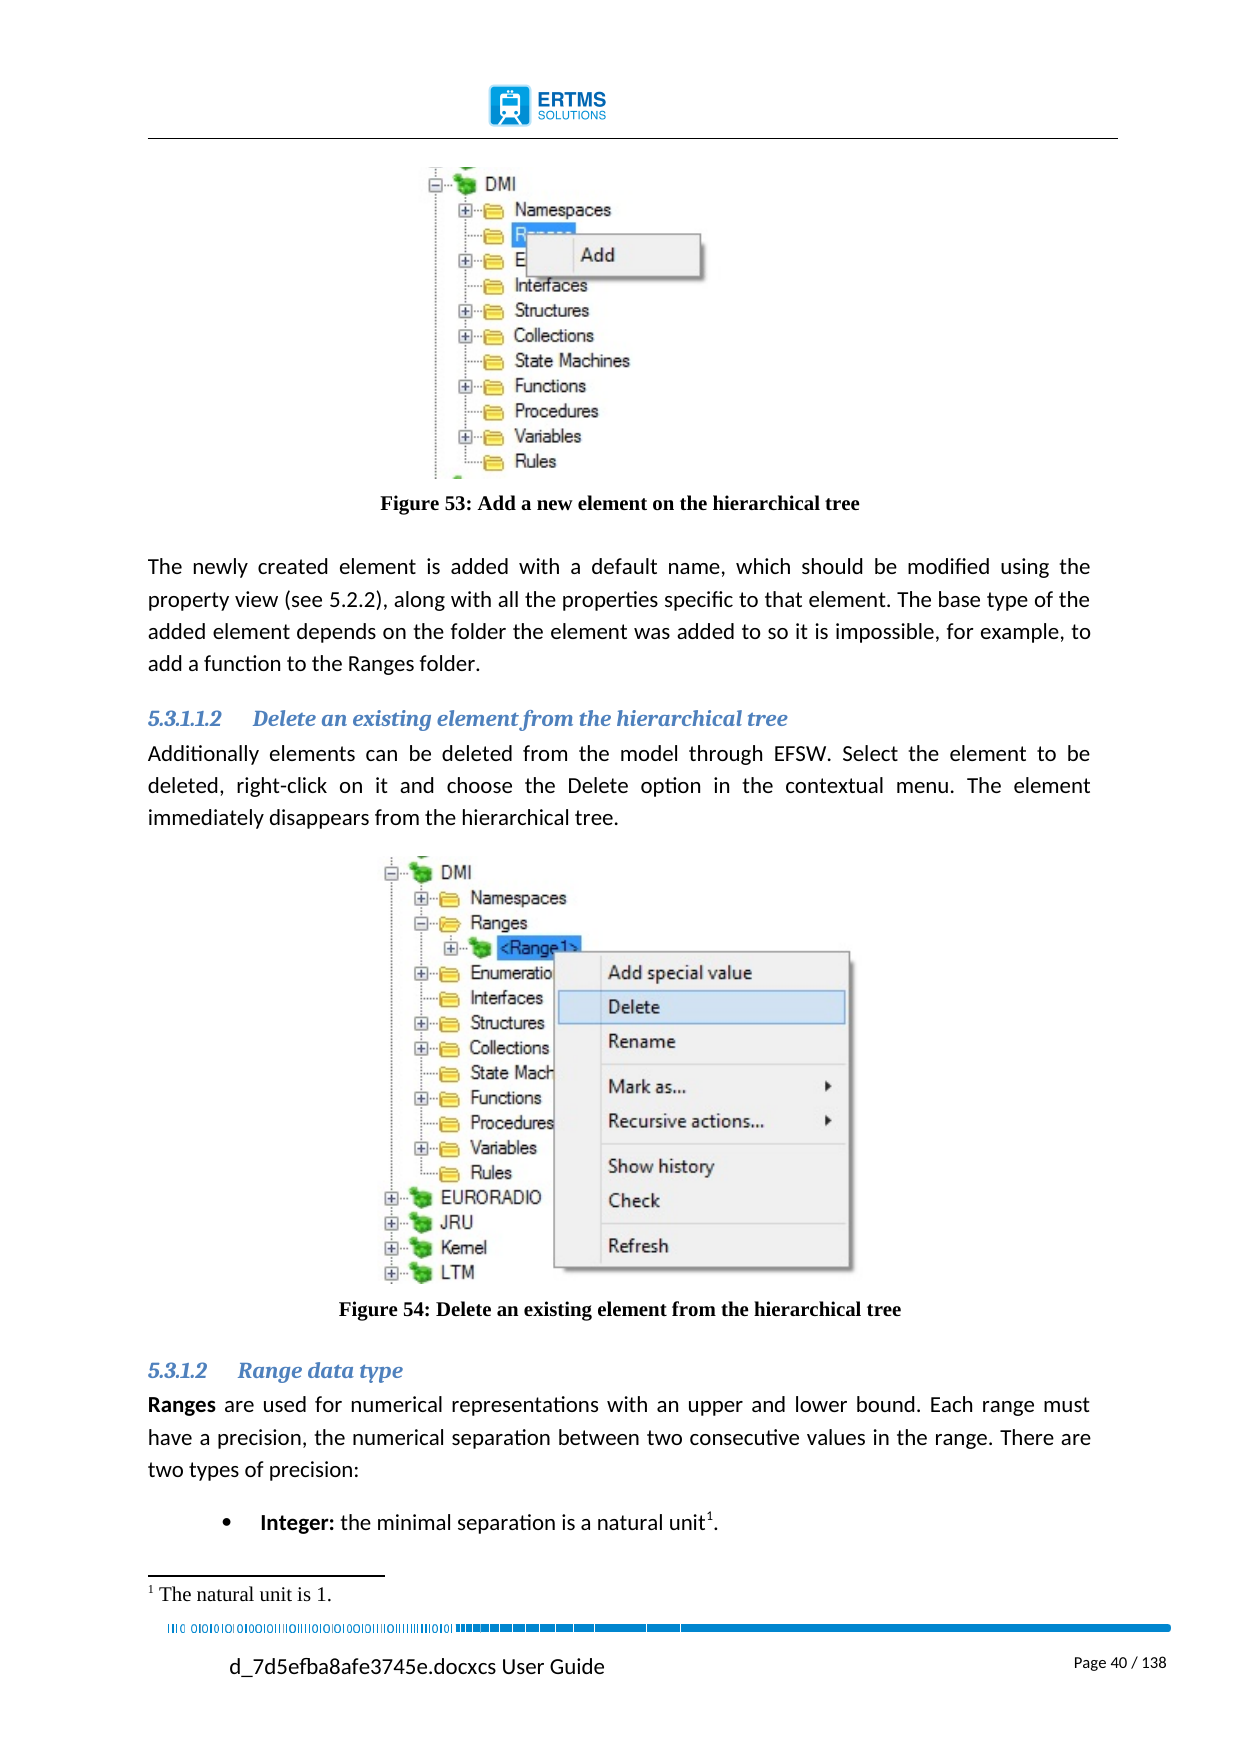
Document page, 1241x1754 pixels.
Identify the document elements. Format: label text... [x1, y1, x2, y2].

picture [407, 167, 833, 479]
text The newly created element is added with a default name, which should be modified using the property view (see 5.2.2), along with all the properties specific to that element. The base type of the added element depends on the folder the element was added to so it is impossible, for example, to add a function to the Ranges folder. [148, 552, 1093, 677]
picture [377, 856, 863, 1284]
text Figure 53: Add a new element on the hierarchical tree [148, 491, 1093, 515]
picture [167, 1624, 1171, 1633]
list Integer: the minimal separation is a natural unit. [223, 1508, 1093, 1536]
text Figure 54: Delete an existing element from the hierarchical tree [148, 1296, 1093, 1321]
text Ranges are used for numerical representations with an upper and lower bound. Each range must have a precision, the numerical separation between two consecutive values in the range. There are two types of precision: [148, 1391, 1093, 1483]
subtitle Delete an existing element from the hierarchical tree [148, 706, 1093, 733]
text Additionally elements can be deleted from the model through EFSW. Select the element to be deleted, right-click on it and choose the Delete option in the contextual menu. The element immediately disappears from the hierarchical tree. [148, 739, 1093, 831]
subtitle Range data type [148, 1358, 1093, 1384]
picture [477, 73, 617, 138]
